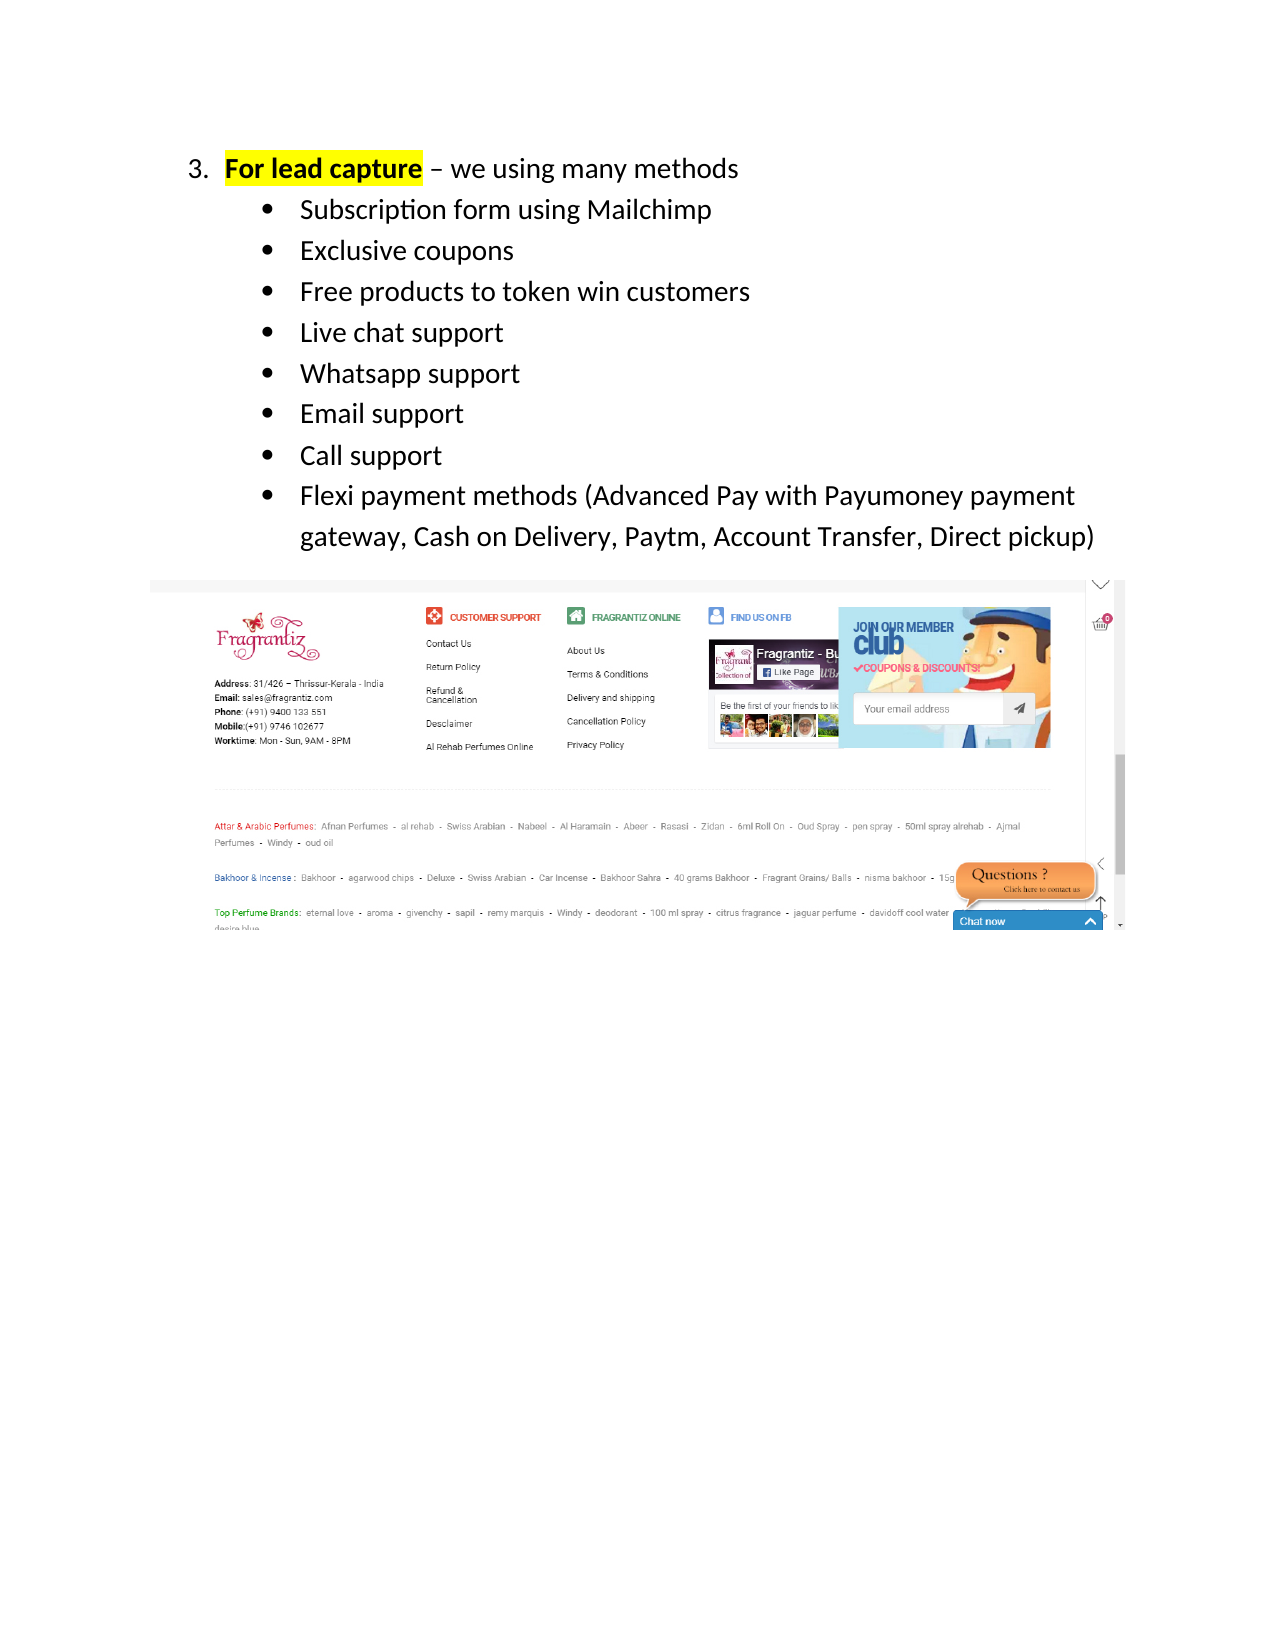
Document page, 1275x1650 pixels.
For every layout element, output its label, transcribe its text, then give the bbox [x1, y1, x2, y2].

list Live chat support [262, 314, 1125, 349]
list Free products to token win customers [262, 273, 1125, 308]
list Email support [262, 396, 1125, 431]
list For lead capture – we using many methods [423, 150, 1125, 186]
list Exclusive coupons [262, 232, 1125, 267]
list Flexi payment methods (Advanced Pay with Payumoney payment gateway, Cash on Delivery, Paytm, Account Transfer, Direct pickup) [262, 477, 1125, 554]
list Call support [262, 437, 1125, 472]
picture [150, 580, 1125, 930]
list Subscription form using Mailchimp [262, 191, 1125, 227]
list Whatsapp support [262, 355, 1125, 390]
